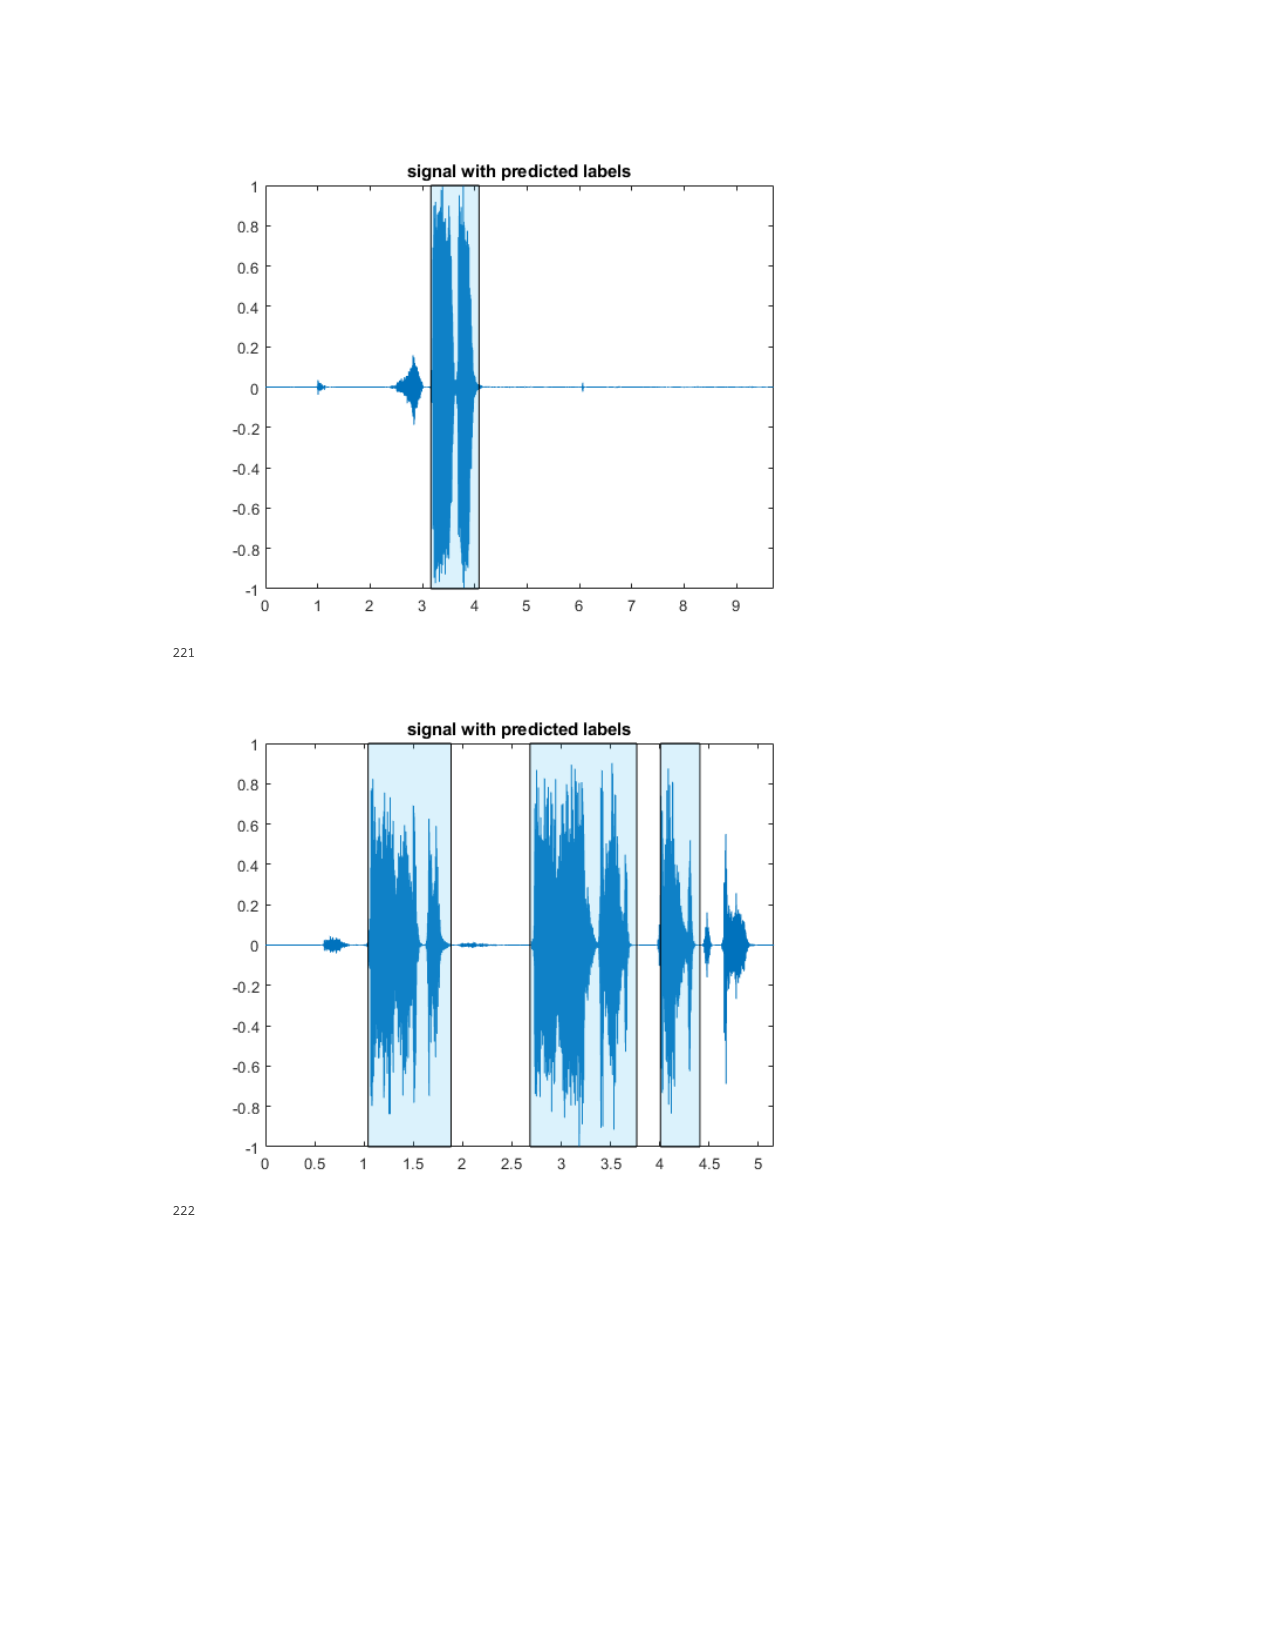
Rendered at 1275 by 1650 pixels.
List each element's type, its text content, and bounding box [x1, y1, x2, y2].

text 221 [150, 644, 1125, 661]
text 222 [150, 1202, 1125, 1219]
picture [180, 707, 836, 1201]
picture [180, 150, 836, 643]
